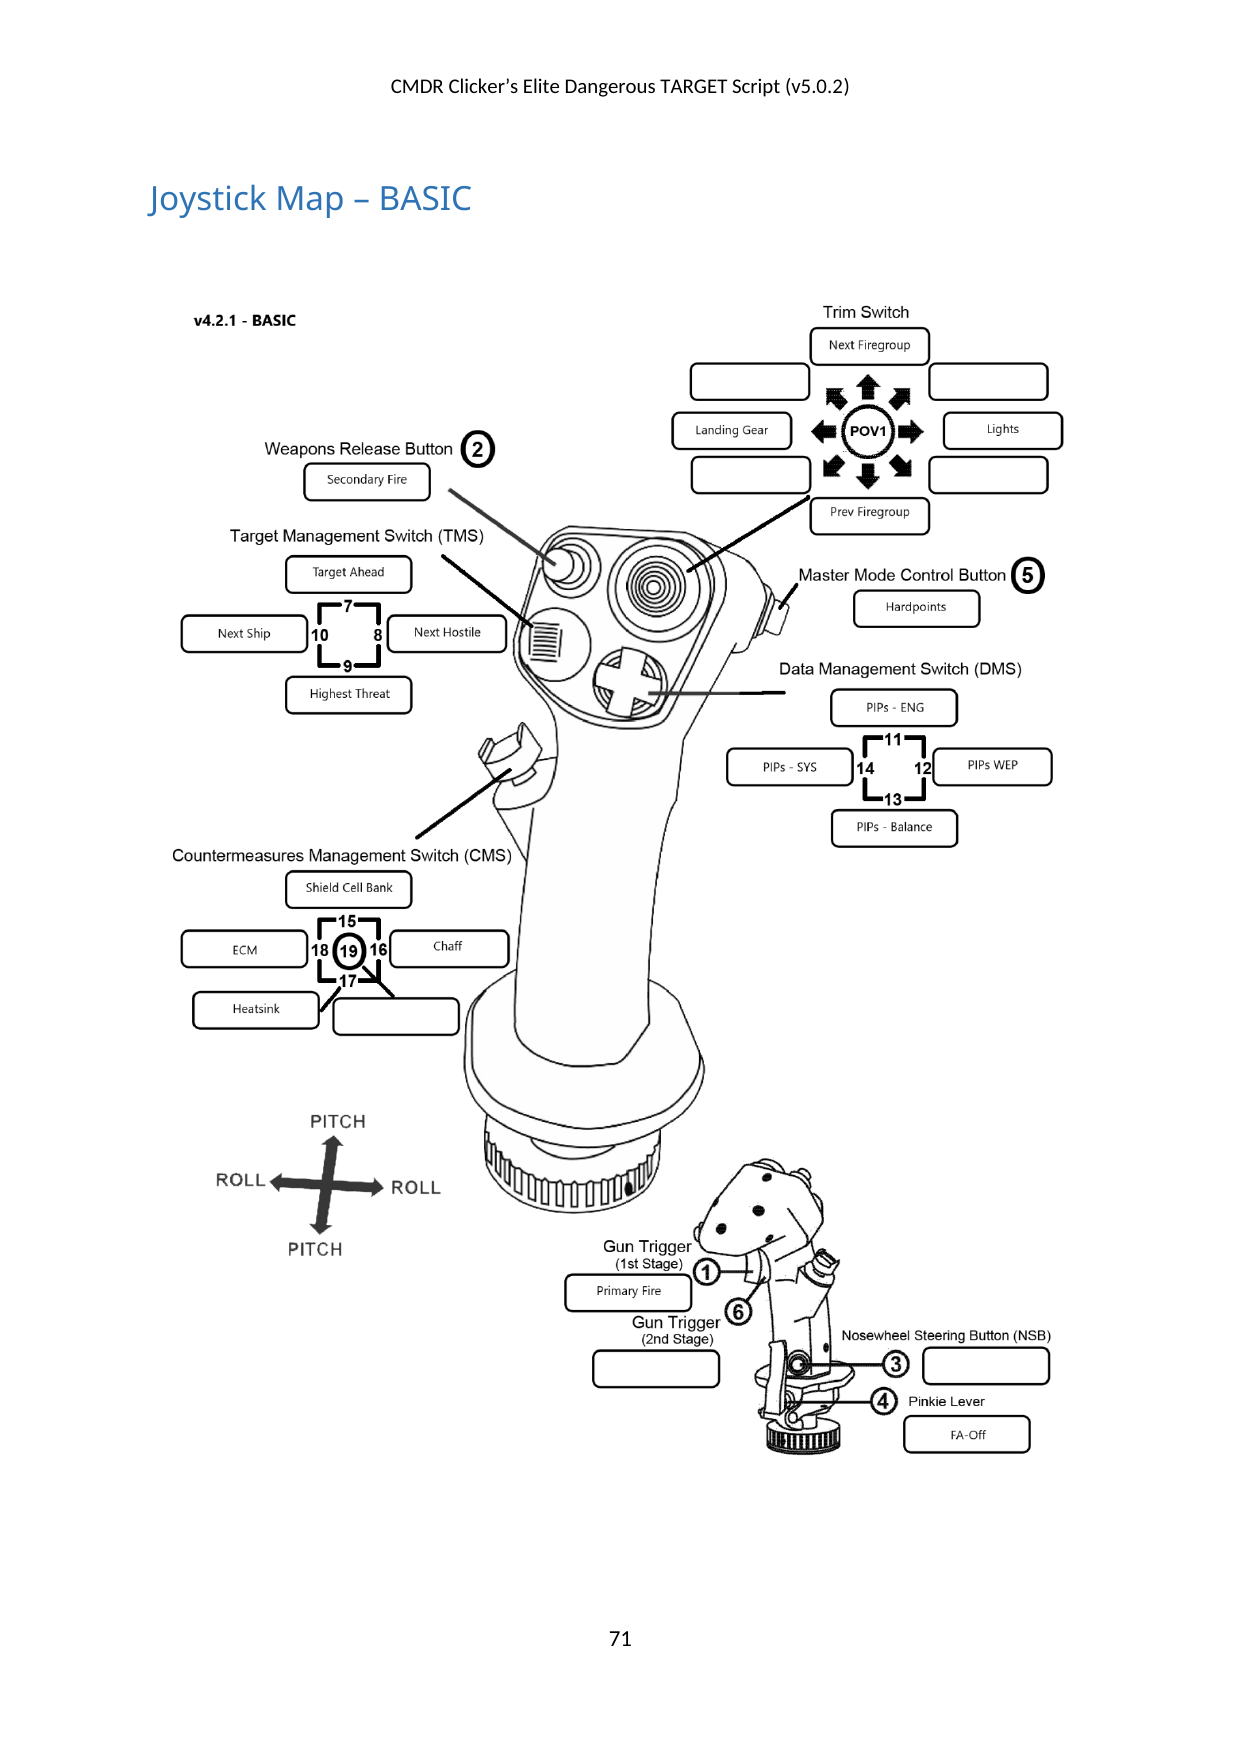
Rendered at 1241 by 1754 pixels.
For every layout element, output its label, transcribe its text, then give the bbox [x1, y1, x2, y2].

subtitle Joystick Map – BASIC [150, 175, 1090, 220]
picture [150, 270, 1091, 1545]
